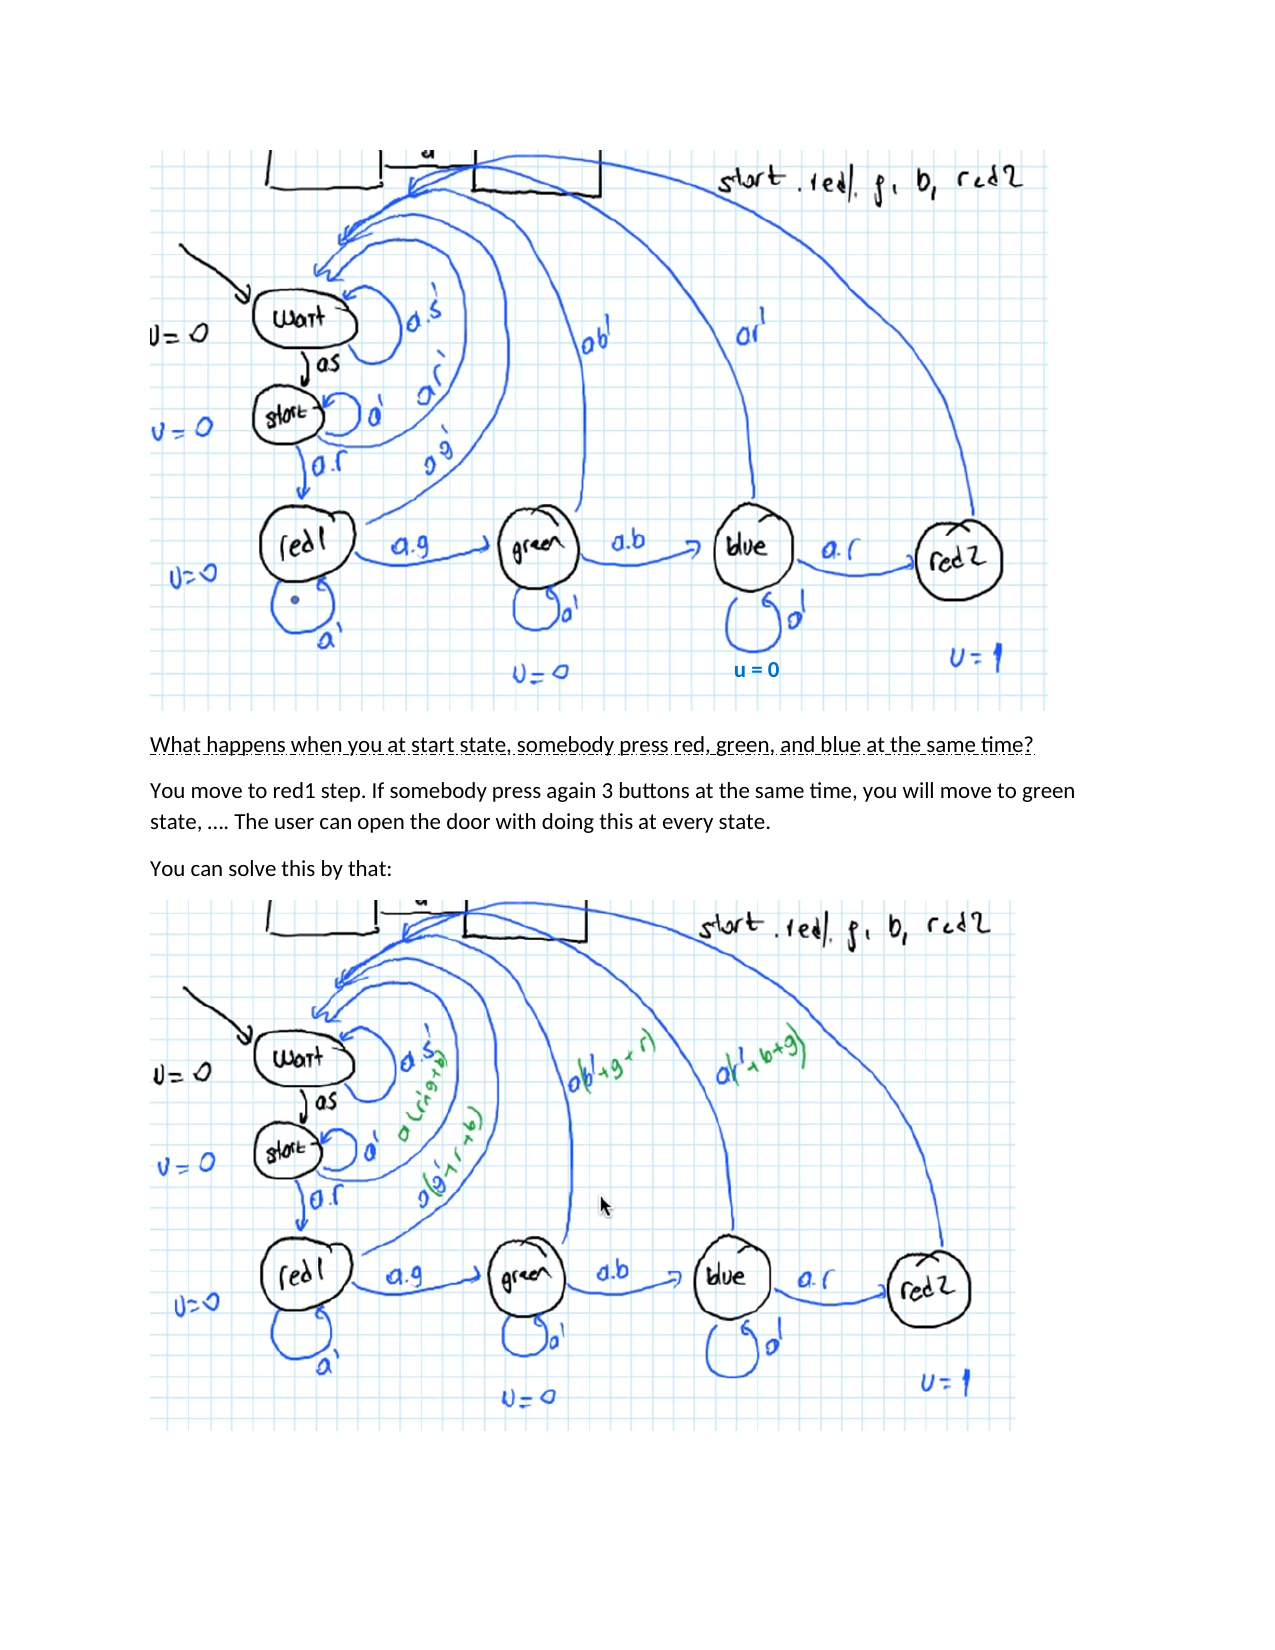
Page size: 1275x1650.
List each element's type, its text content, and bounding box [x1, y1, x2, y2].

picture [150, 900, 1016, 1431]
picture [150, 150, 1048, 711]
text You move to red1 step. If somebody press again 3 buttons at the same time, you will move to green state, …. The user can open the door with doing this at every state. [150, 777, 1125, 835]
text You can solve this by that: [150, 854, 1125, 882]
text What happens when you at start state, somebody press red, green, and blue at the same time? [150, 730, 1125, 758]
